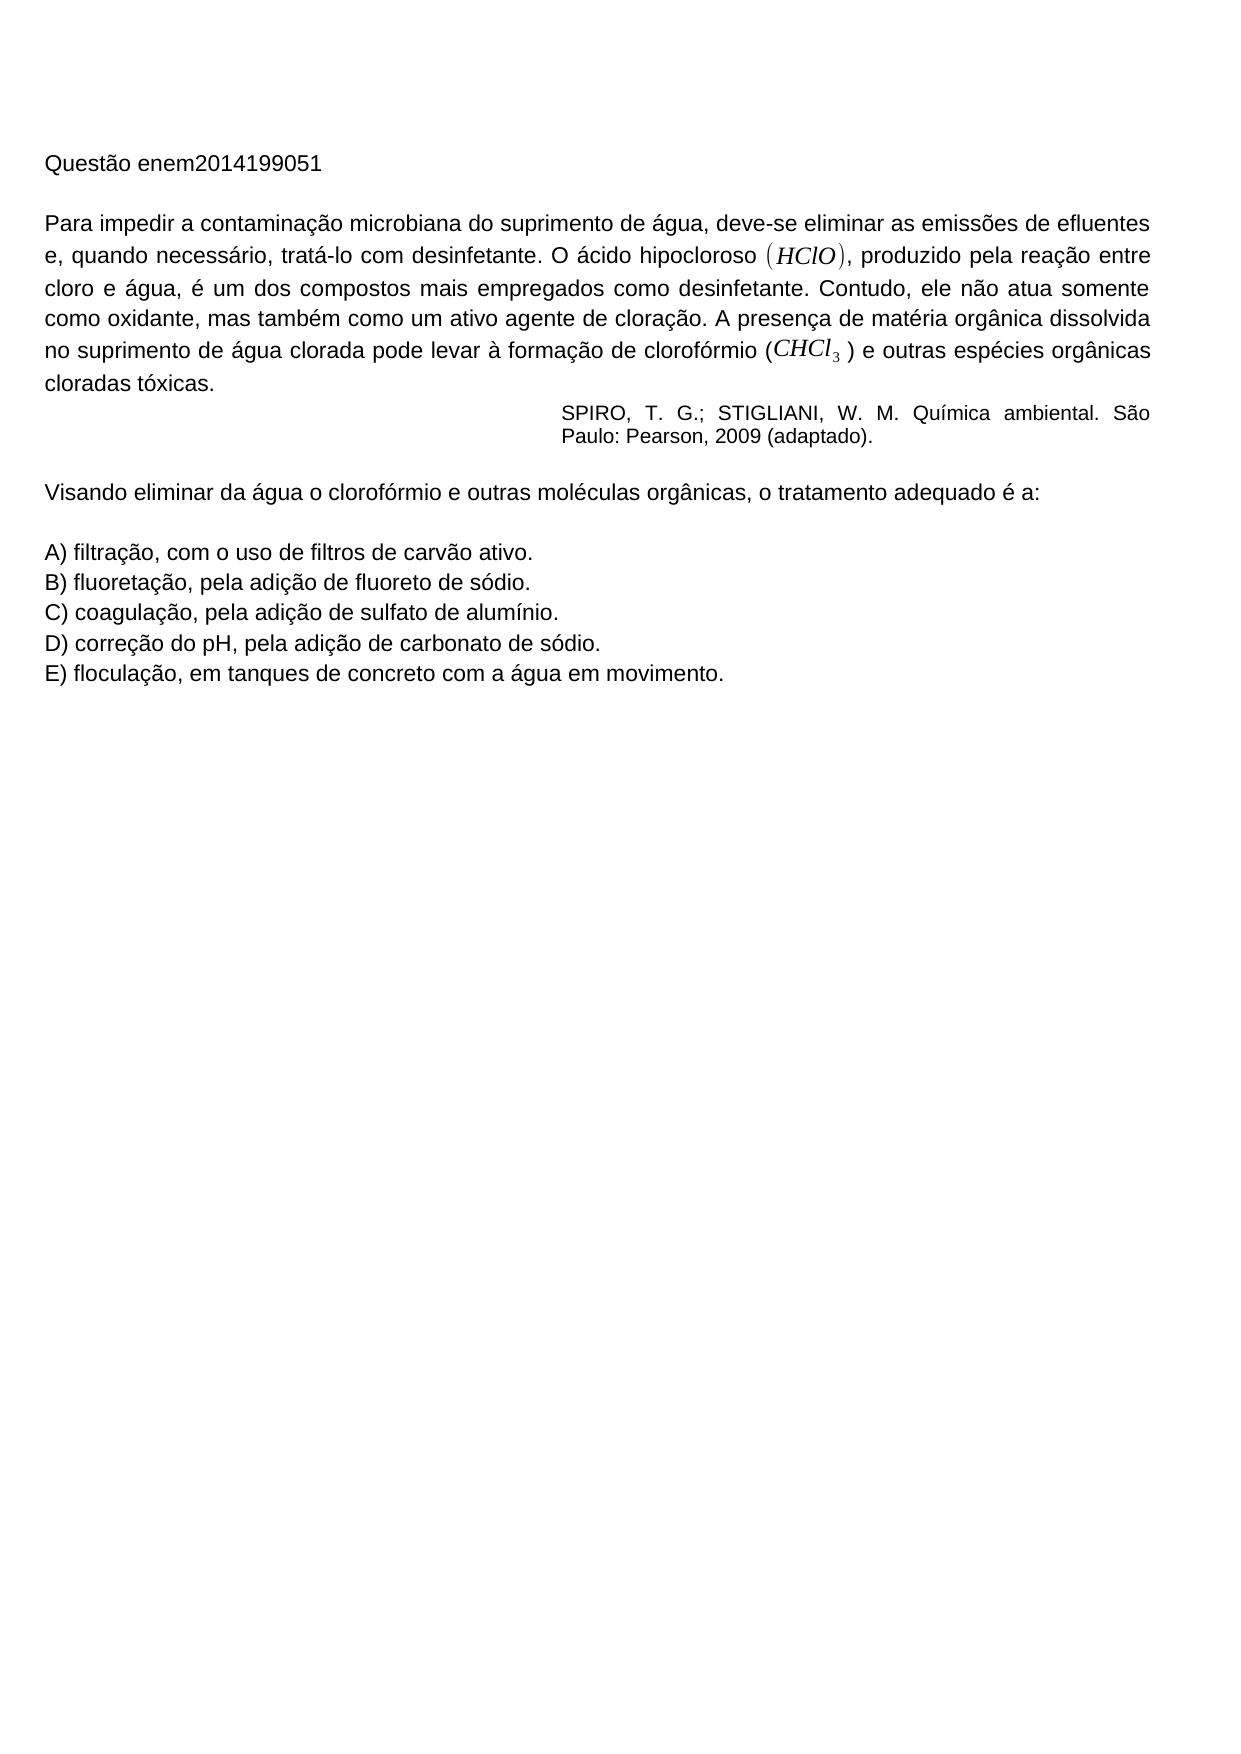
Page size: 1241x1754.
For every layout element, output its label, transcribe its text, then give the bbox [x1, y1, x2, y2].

text E) floculação, em tanques de concreto com a água em movimento. [0, 660, 1151, 686]
text Visando eliminar da água o clorofórmio e outras moléculas orgânicas, o tratamento adequado é a: [0, 478, 1151, 505]
text D) correção do pH, pela adição de carbonato de sódio. [0, 629, 1151, 656]
text B) fluoretação, pela adição de fluoreto de sódio. [0, 569, 1151, 595]
text A) filtração, com o uso de filtros de carvão ativo. [0, 539, 1151, 565]
text Para impedir a contaminação microbiana do suprimento de água, deve-se eliminar as emissões de efluentes e, quando necessário, tratá-lo com desinfetante. O ácido hipocloroso , produzido pela reação entre cloro e água, é um dos compostos mais empregados como desinfetante. Contudo, ele não atua somente como oxidante, mas também como um ativo agente de cloração. A presença de matéria orgânica dissolvida no suprimento de água clorada pode levar à formação de clorofórmio ( ) e outras espécies orgânicas cloradas tóxicas. [44, 210, 1151, 396]
text Questão enem2014199051 [0, 150, 1151, 176]
text C) coagulação, pela adição de sulfato de alumínio. [0, 599, 1151, 626]
text SPIRO, T. G.; STIGLIANI, W. M. Química ambiental. São Paulo: Pearson, 2009 (adaptado). [561, 400, 1151, 448]
